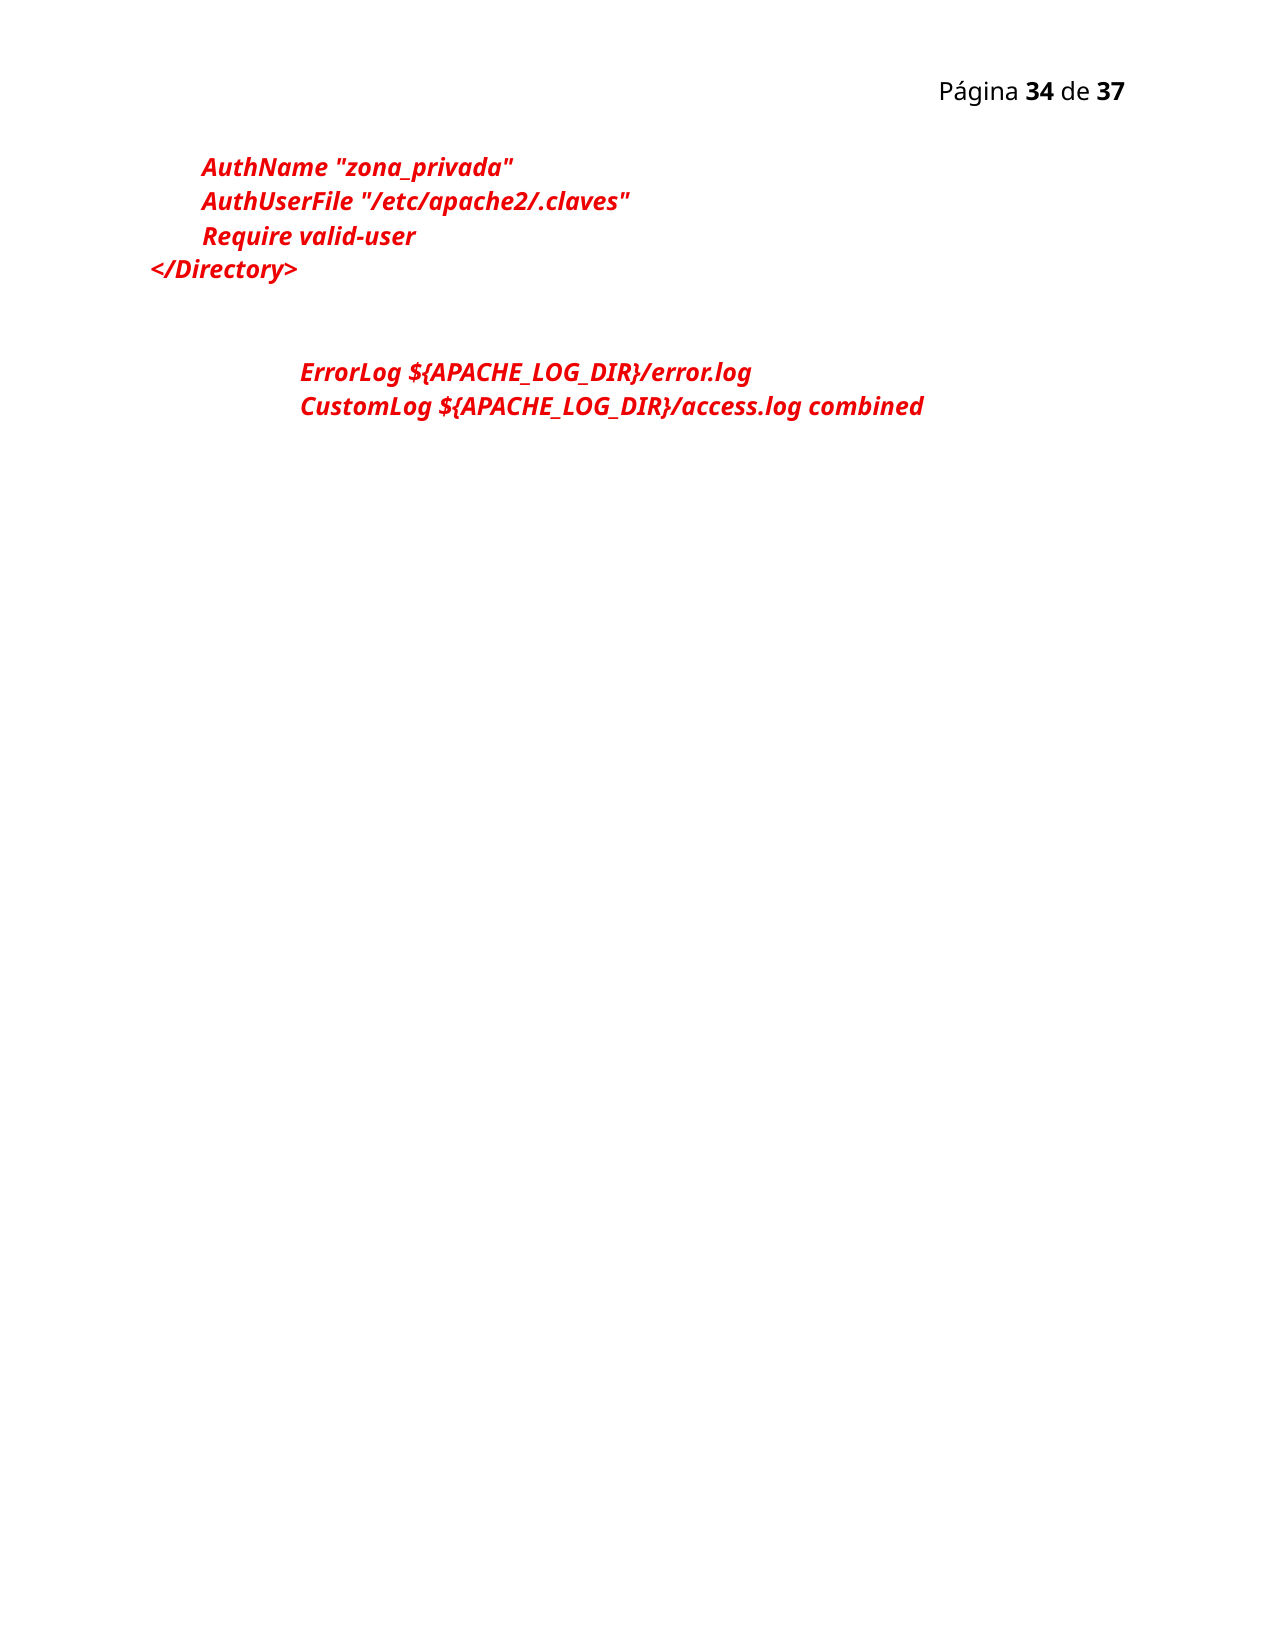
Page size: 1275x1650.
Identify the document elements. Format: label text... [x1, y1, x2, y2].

text AuthName "zona_privada" [150, 150, 1125, 184]
text AuthUserFile "/etc/apache2/.claves" [150, 184, 1125, 218]
text Require valid-user [150, 218, 1125, 252]
text CustomLog ${APACHE_LOG_DIR}/access.log combined [150, 388, 1125, 422]
text ErrorLog ${APACHE_LOG_DIR}/error.log [150, 354, 1125, 388]
text </Directory> [150, 252, 1125, 286]
